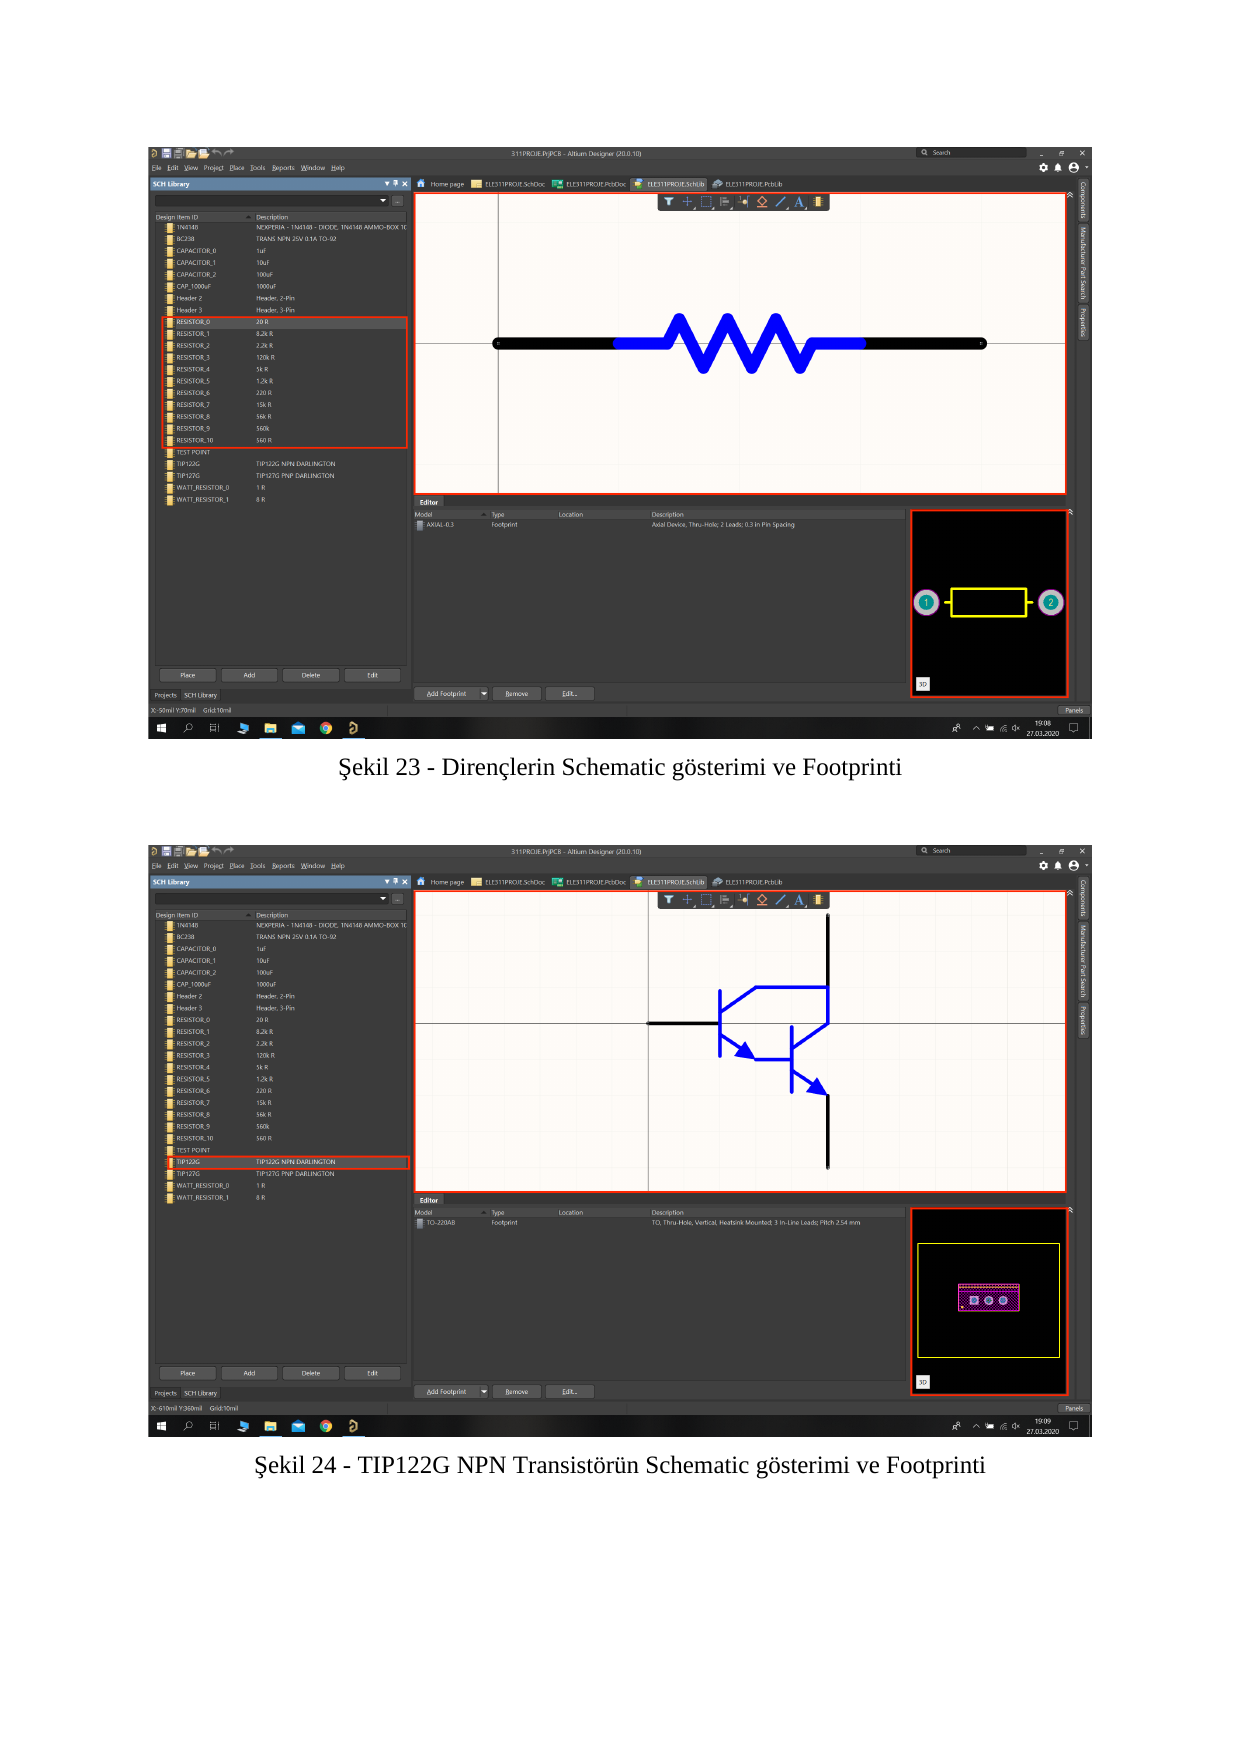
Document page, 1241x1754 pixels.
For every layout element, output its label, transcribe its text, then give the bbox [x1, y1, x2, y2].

picture [148, 845, 1092, 1437]
picture [148, 147, 1092, 739]
